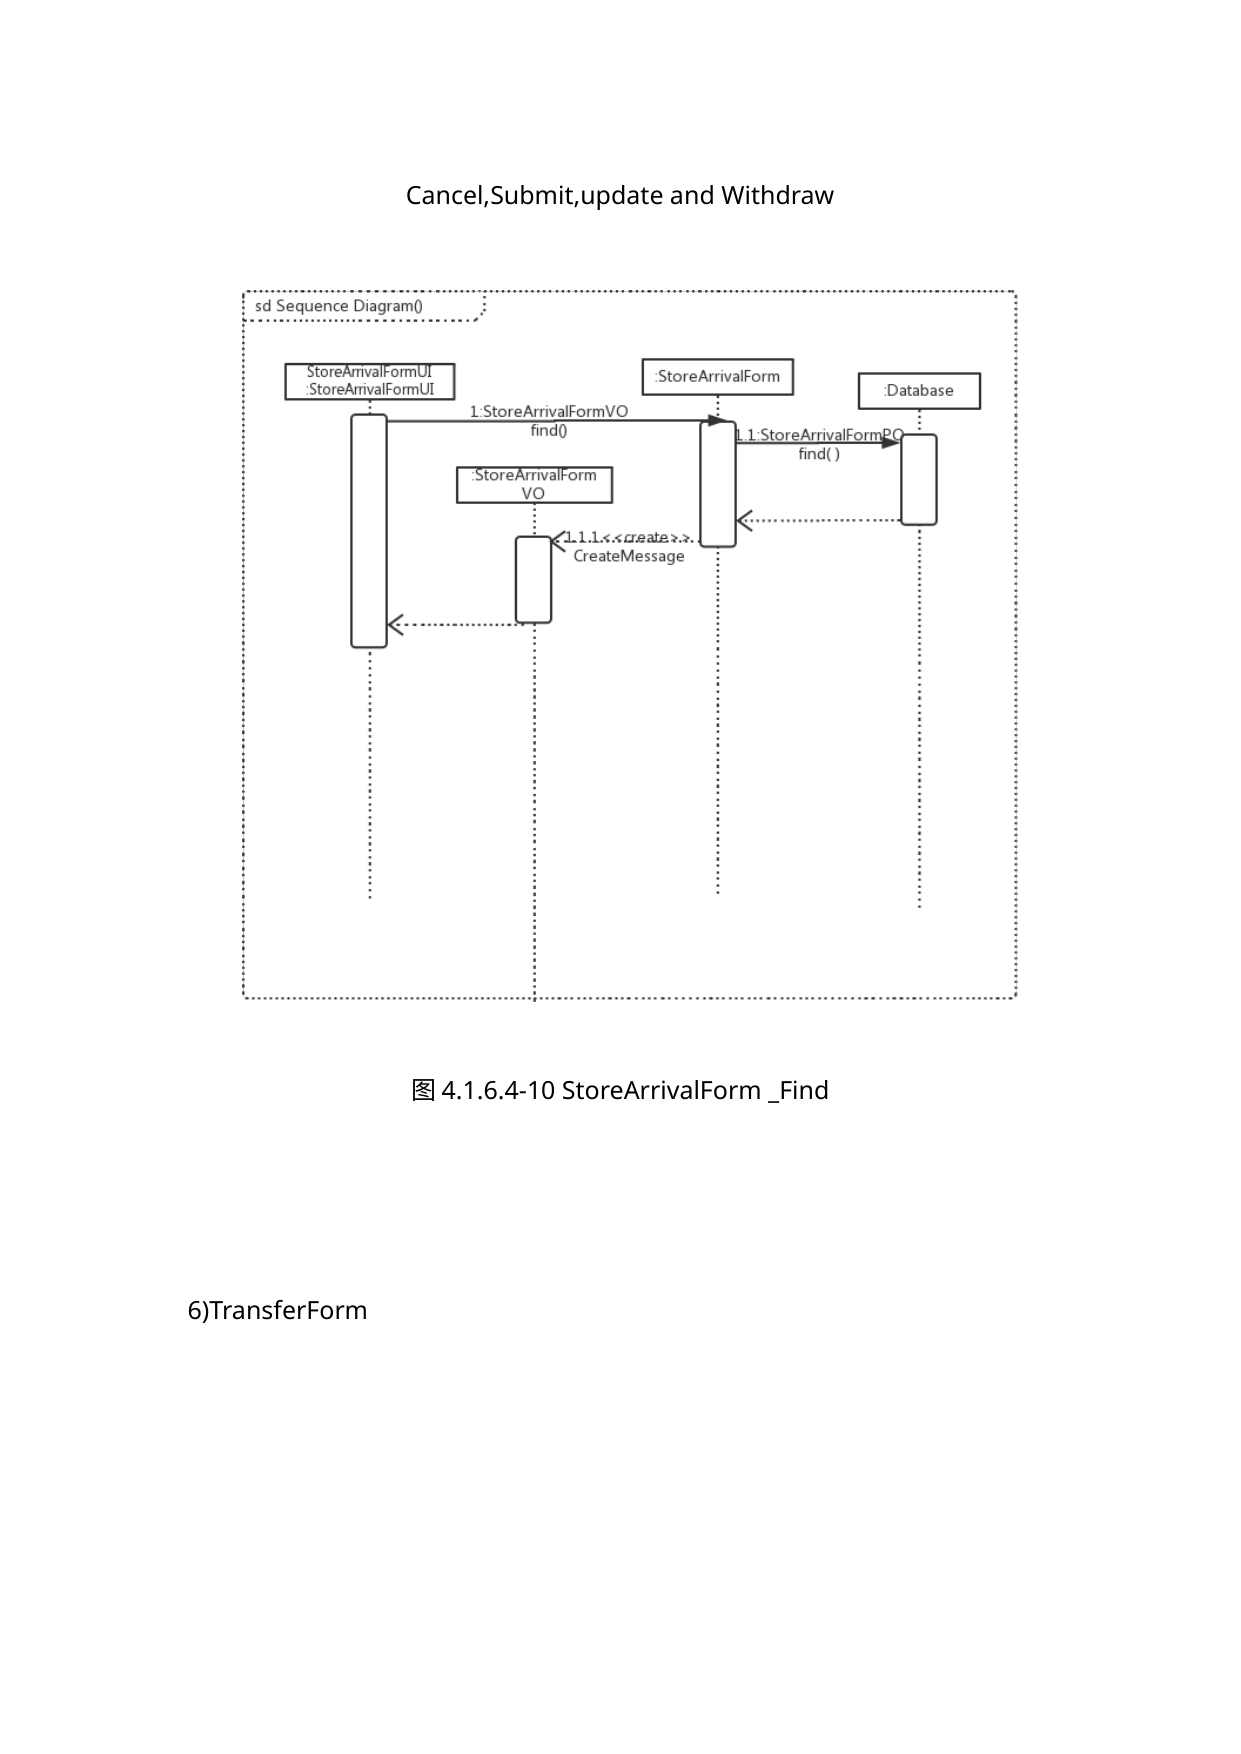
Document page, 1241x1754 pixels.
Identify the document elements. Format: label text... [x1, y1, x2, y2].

text 6)TransferForm [187, 1277, 1053, 1342]
text Cancel,Submit,update and Withdraw [187, 162, 1053, 227]
picture [187, 235, 1053, 1043]
text 图 4.1.6.4-10 StoreArrivalForm _Find [187, 1056, 1053, 1121]
